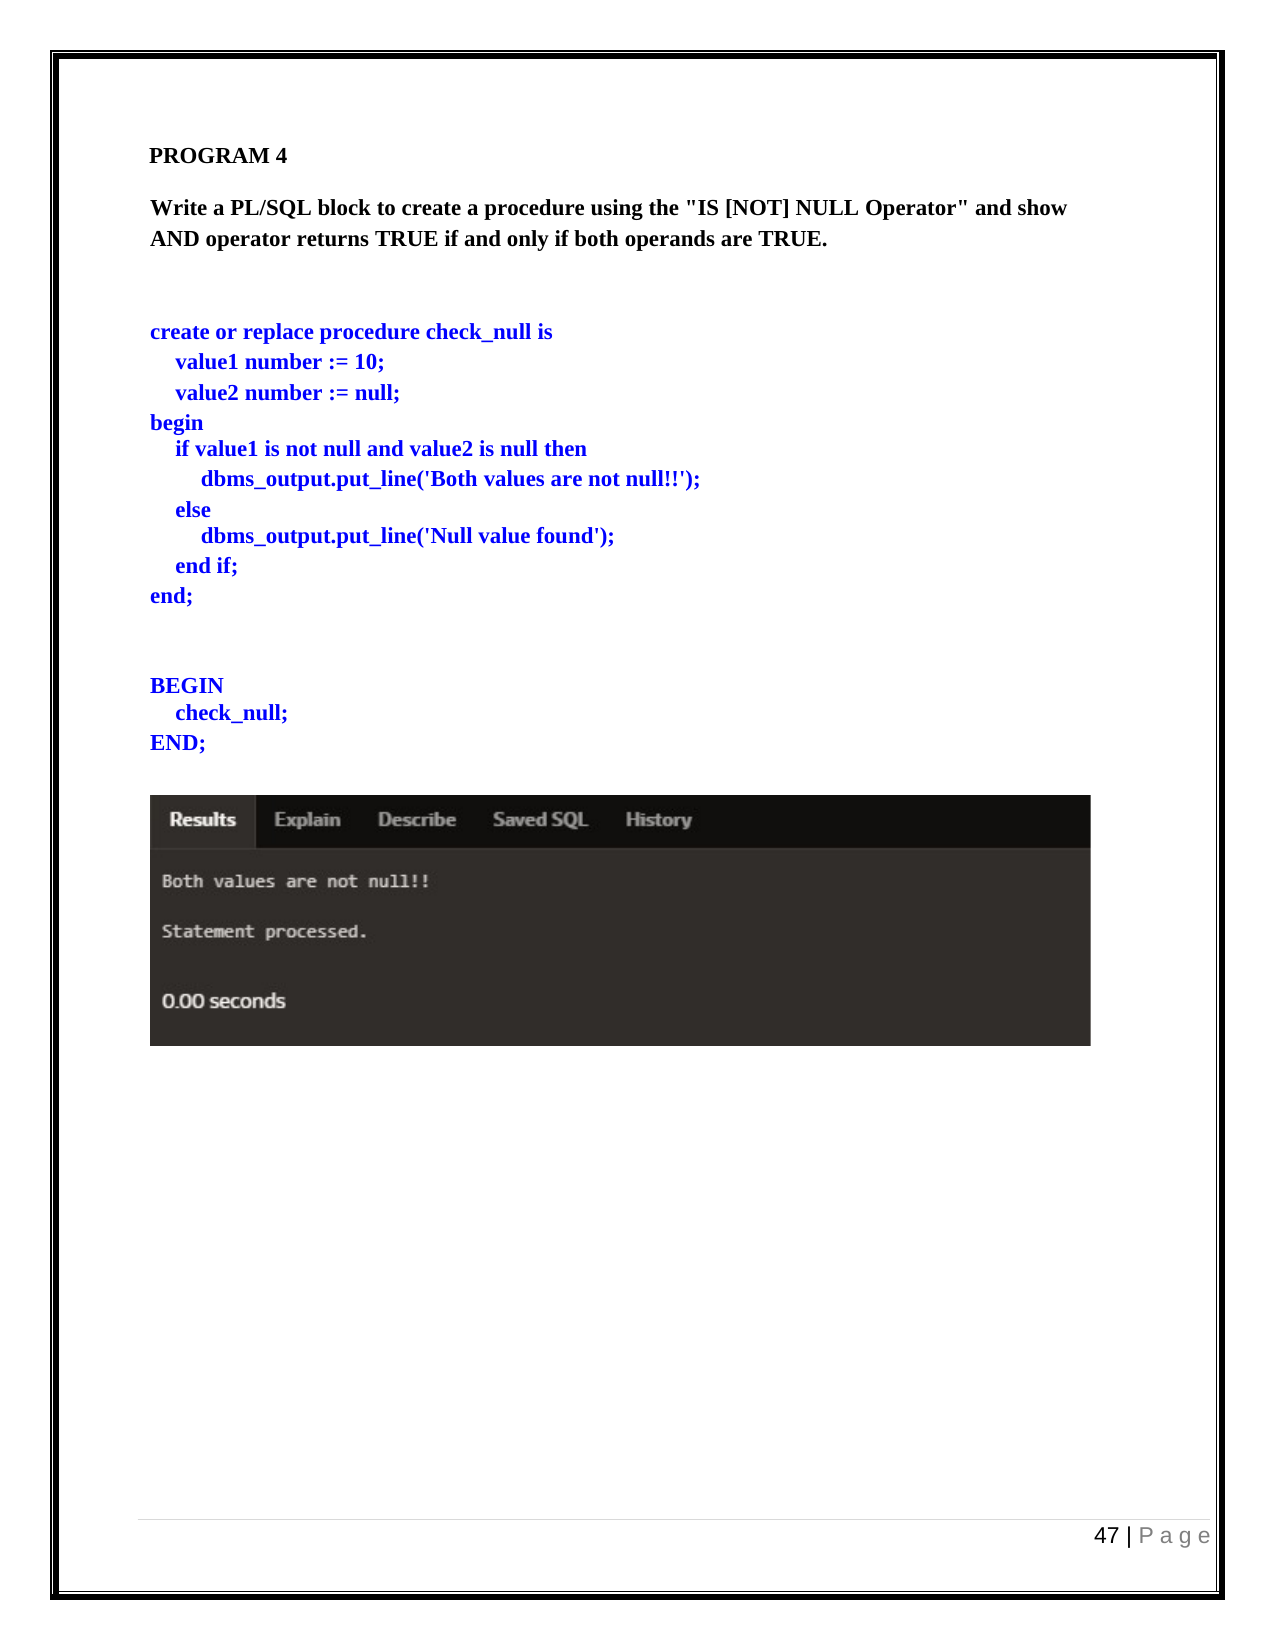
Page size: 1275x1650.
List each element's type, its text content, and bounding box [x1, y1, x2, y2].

text begin [150, 409, 1210, 435]
text if value1 is not null and value2 is null then dbms_output.put_line('Both values are not null!!'); [175, 435, 847, 492]
text value1 number := 10; value2 number := null; [175, 348, 421, 405]
text dbms_output.put_line('Null value found'); end if; [175, 522, 654, 578]
text check_null; END; [150, 698, 303, 755]
text else [175, 496, 1210, 522]
text PROGRAM 4 [137, 142, 1210, 168]
picture [150, 795, 1091, 1046]
text Write a PL/SQL block to create a procedure using the "IS [NOT] NULL Operator" and show AND operator returns TRUE if and only if both operands are TRUE. [150, 194, 1116, 251]
text end; [150, 582, 1210, 609]
text BEGIN [150, 672, 1210, 698]
text create or replace procedure check_null is [150, 318, 579, 344]
